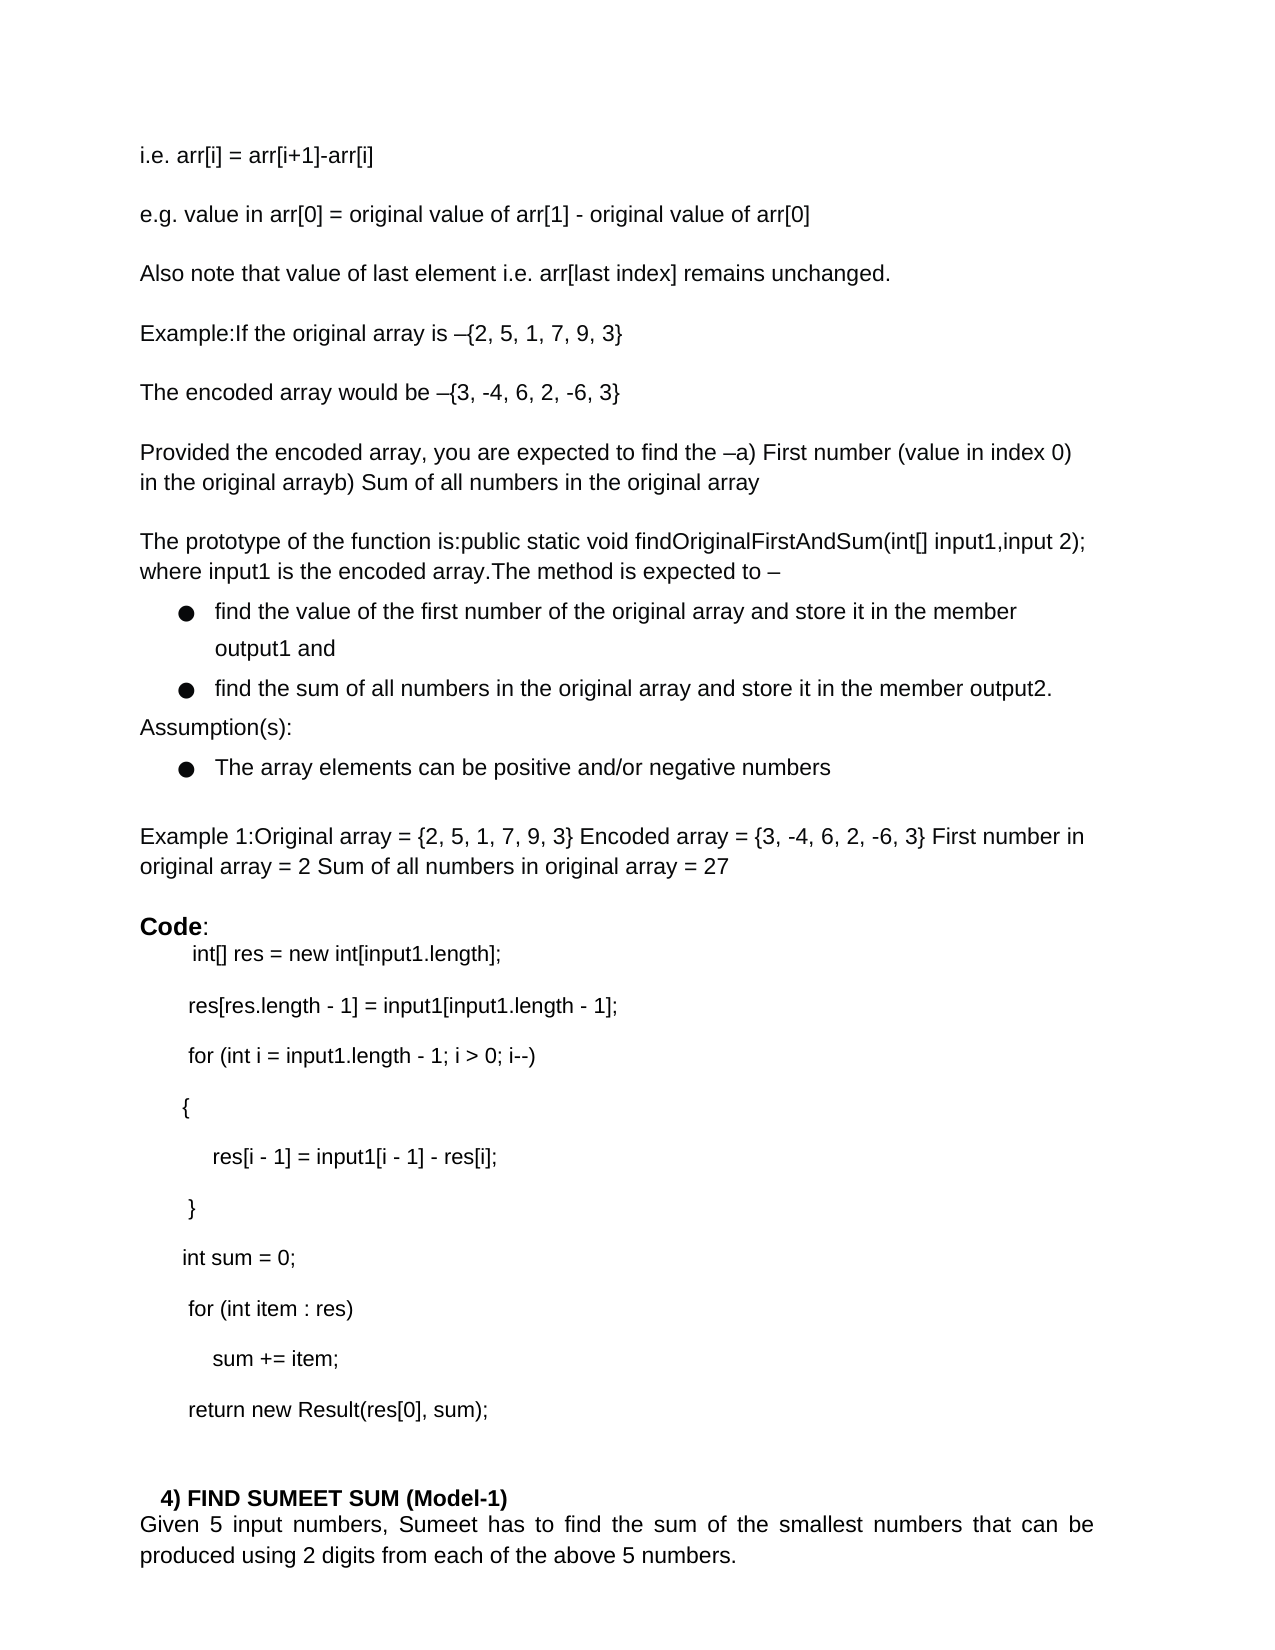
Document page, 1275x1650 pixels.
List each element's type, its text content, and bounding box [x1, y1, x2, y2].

text Provided the encoded array, you are expected to find the –a) First number (value in index 0) in the original arrayb) Sum of all numbers in the original array [139, 438, 1096, 495]
text The encoded array would be –{3, -4, 6, 2, -6, 3} [139, 379, 1096, 406]
list The array elements can be positive and/or negative numbers [177, 744, 1096, 787]
text Example:If the original array is –{2, 5, 1, 7, 9, 3} [139, 320, 1096, 346]
text Also note that value of last element i.e. arr[last index] remains unchanged. [139, 260, 1096, 287]
text Example 1:Original array = {2, 5, 1, 7, 9, 3} Encoded array = {3, -4, 6, 2, -6, 3} First number in original array = 2 Sum of all numbers in original array = 27 [139, 823, 1096, 879]
list find the sum of all numbers in the original array and store it in the member output2. [177, 665, 1096, 708]
text e.g. value in arr[0] = original value of arr[1] - original value of arr[0] [139, 201, 1096, 227]
text { [139, 1093, 1096, 1119]
text for (int i = input1.length - 1; i > 0; i--) [139, 1043, 1096, 1068]
text Assumption(s): [139, 714, 1096, 741]
text res[res.length - 1] = input1[input1.length - 1]; [139, 992, 1096, 1018]
text Code: [139, 912, 1096, 941]
text i.e. arr[i] = arr[i+1]-arr[i] [139, 142, 1096, 168]
list find the value of the first number of the original array and store it in the member output1 and [177, 588, 1096, 661]
text res[i - 1] = input1[i - 1] - res[i]; [139, 1144, 1096, 1169]
subtitle 4) FIND SUMEET SUM (Model-1) [150, 1485, 1096, 1511]
text for (int item : res) [139, 1296, 1096, 1321]
text The prototype of the function is:public static void findOriginalFirstAndSum(int[] input1,input 2); where input1 is the encoded array.The method is expected to – [139, 528, 1096, 585]
text } [139, 1194, 1096, 1220]
text int[] res = new int[input1.length]; [139, 941, 1096, 966]
text Given 5 input numbers, Sumeet has to find the sum of the smallest numbers that can be produced using 2 digits from each of the above 5 numbers. [139, 1511, 1096, 1568]
text return new Result(res[0], sum); [139, 1397, 1096, 1422]
text int sum = 0; [139, 1245, 1096, 1270]
text sum += item; [139, 1346, 1096, 1371]
